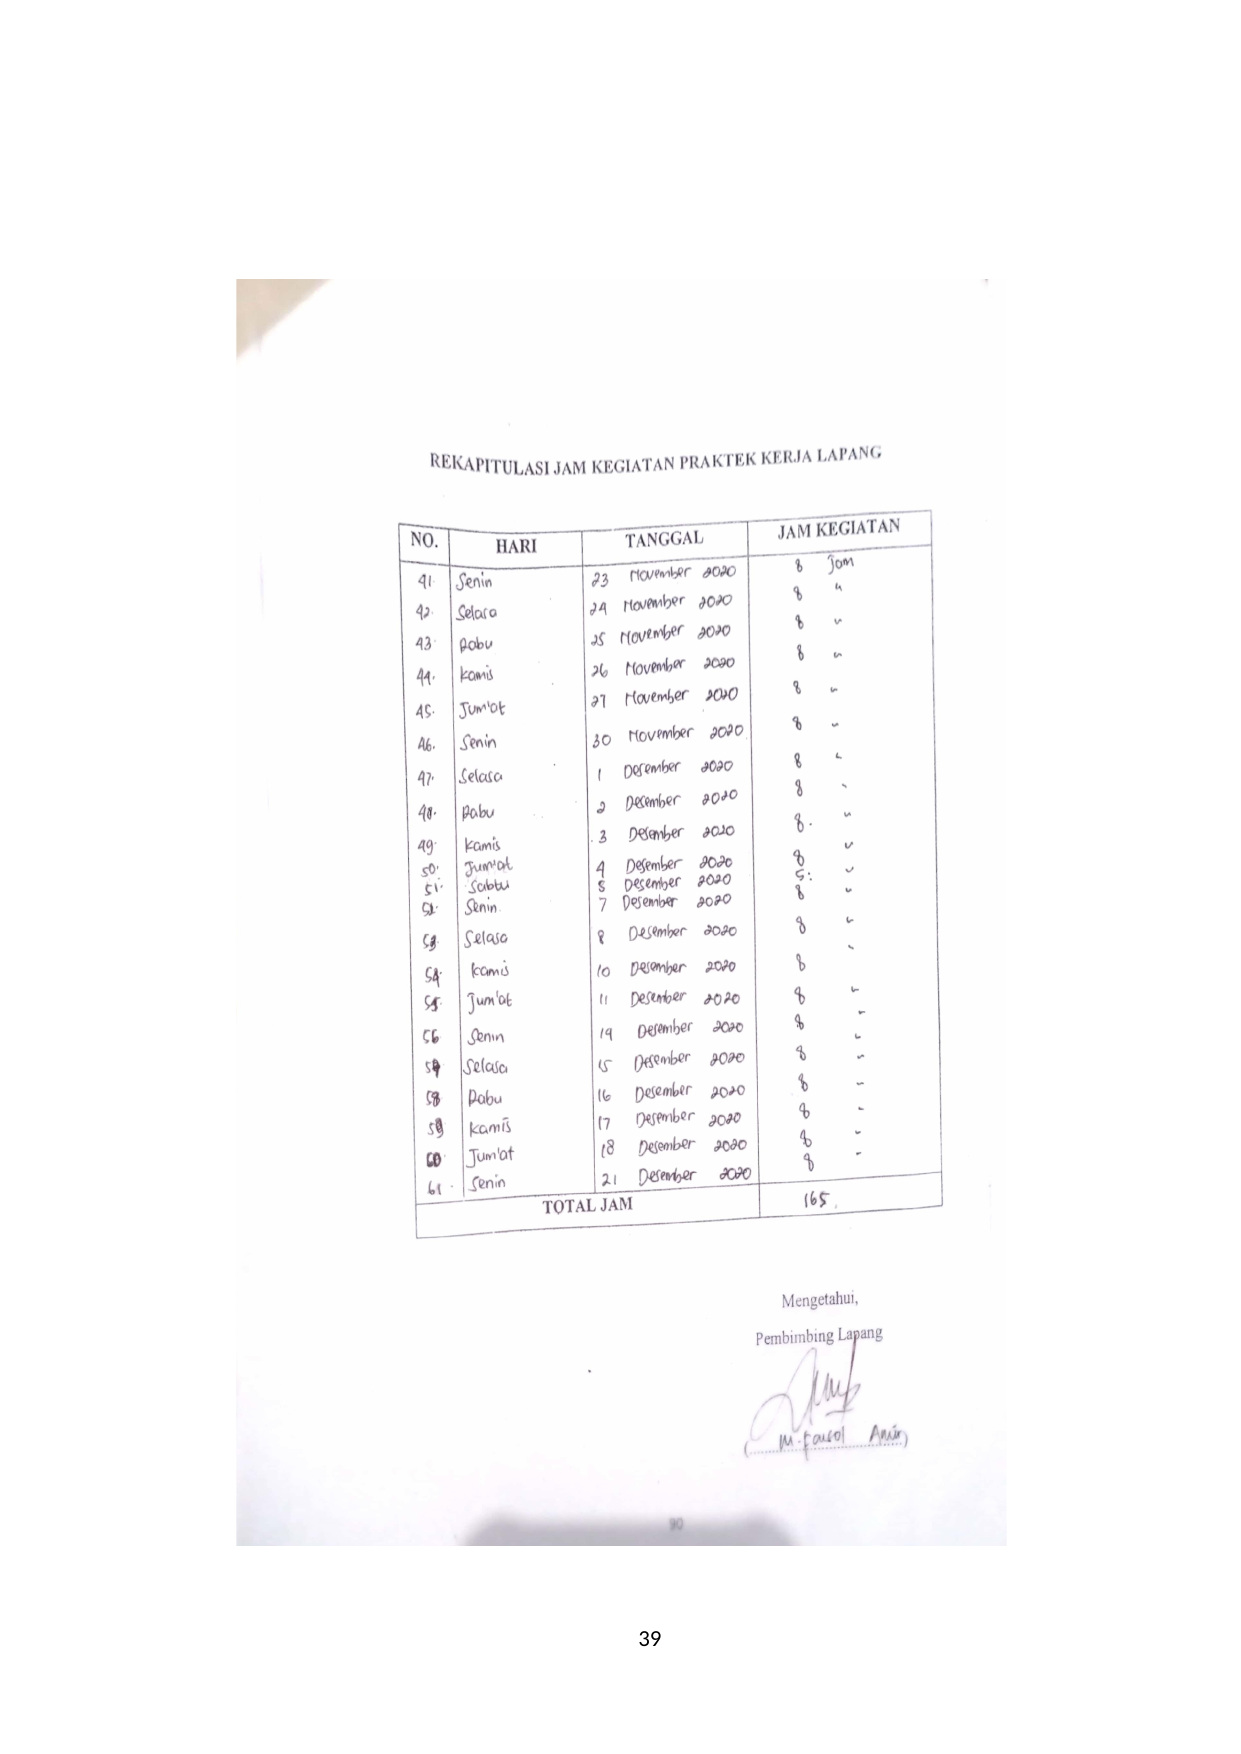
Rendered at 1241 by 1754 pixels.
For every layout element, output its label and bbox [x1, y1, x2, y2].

picture [236, 279, 1007, 1546]
